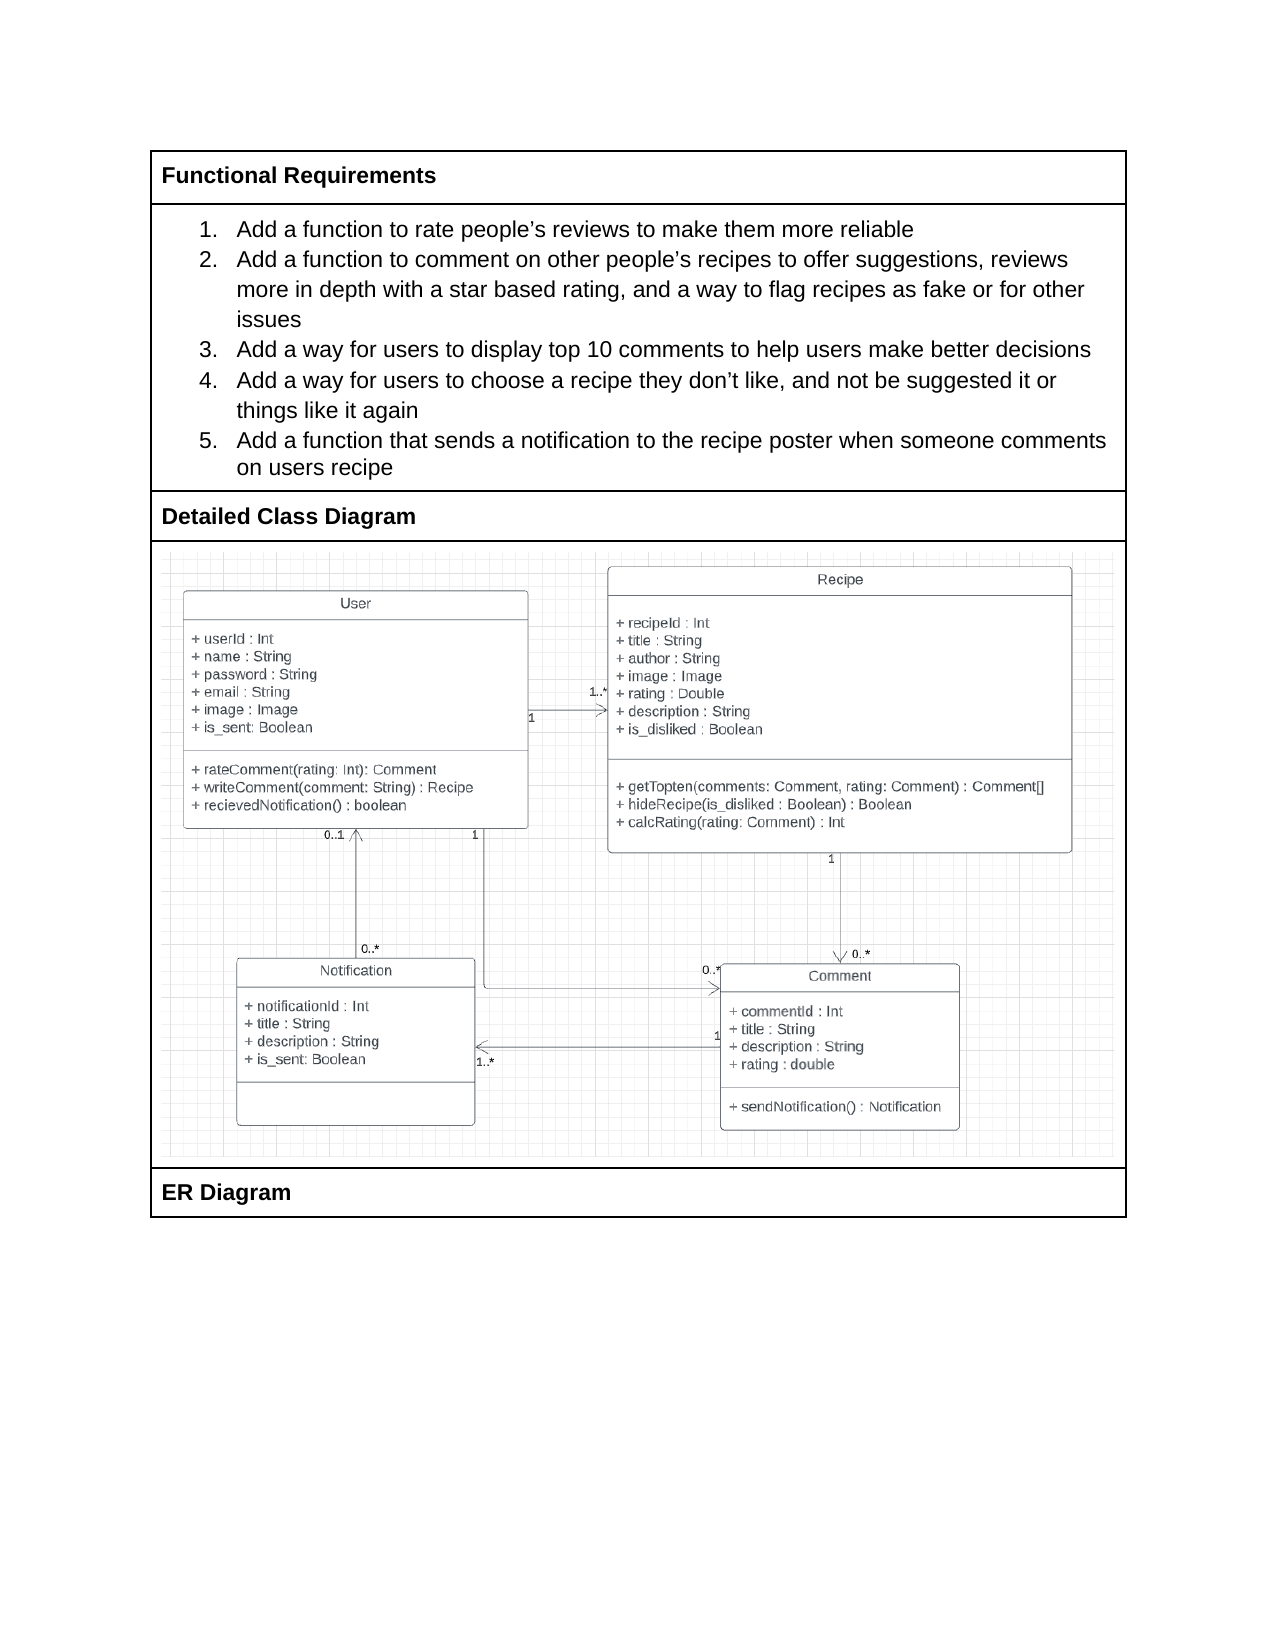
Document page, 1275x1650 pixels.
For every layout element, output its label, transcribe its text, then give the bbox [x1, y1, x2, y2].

table_cell Functional Requirements [152, 152, 1125, 203]
table_cell Detailed Class Diagram [152, 492, 1125, 539]
picture [161, 552, 1115, 1157]
table_cell ER Diagram [152, 1169, 1125, 1216]
table_cell [152, 542, 1125, 1167]
table_cell Add a function to rate people’s reviews to make them more reliable Add a function to comment on other people’s recipes to offer suggestions, reviews more in depth with a star based rating, and a way to flag recipes as fake or for other issues Add a way for users to display top 10 comments to help users make better decisions Add a way for users to choose a recipe they don’t like, and not be suggested it or things like it again Add a function that sends a notification to the recipe poster when someone comments on users recipe [152, 205, 1125, 490]
